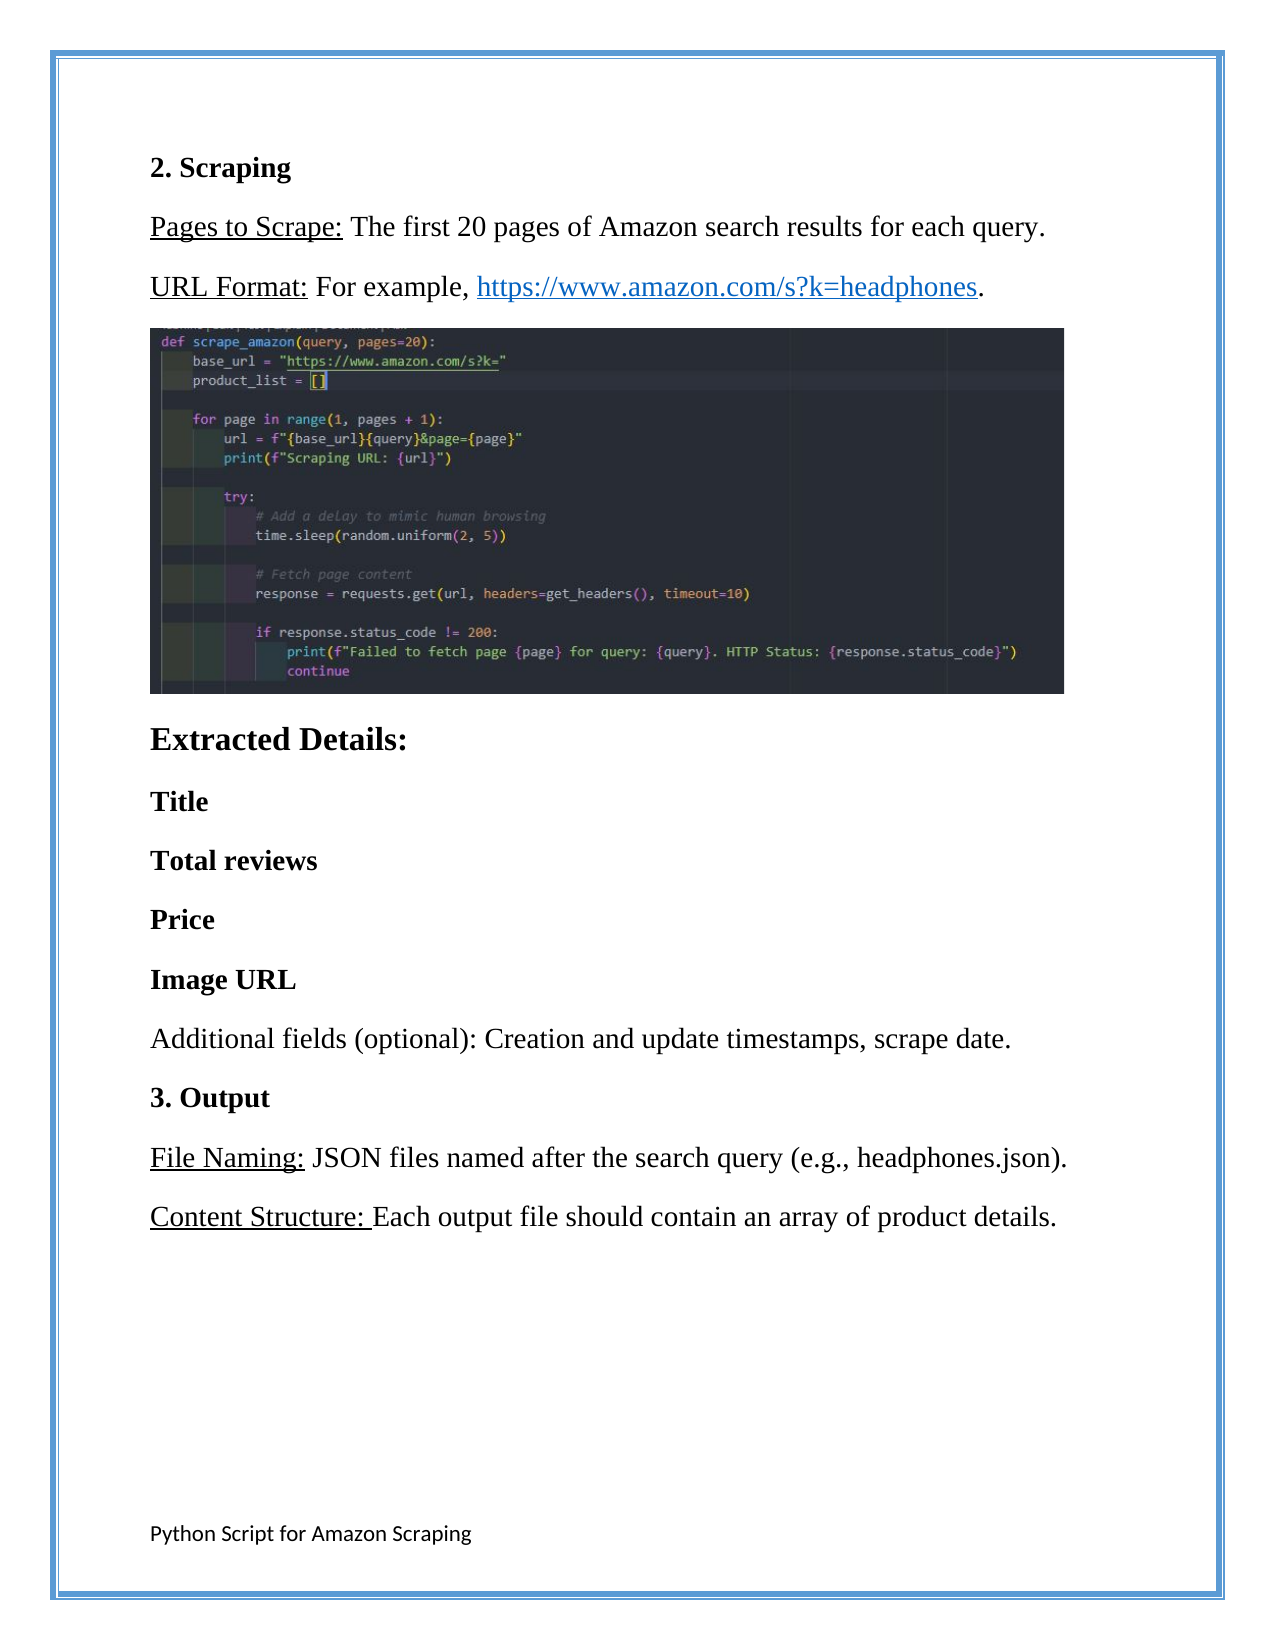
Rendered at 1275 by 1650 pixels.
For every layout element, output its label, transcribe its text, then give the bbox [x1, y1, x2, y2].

text Additional fields (optional): Creation and update timestamps, scrape date. [150, 1021, 1125, 1055]
text Content Structure: Each output file should contain an array of product details. [150, 1199, 1125, 1233]
text Title [150, 784, 1125, 817]
picture [150, 328, 1065, 694]
text Price [150, 902, 1125, 936]
text Pages to Scrape: The first 20 pages of Amazon search results for each query. [150, 209, 1125, 243]
text Extracted Details: [150, 719, 1125, 757]
text 3. Output [150, 1081, 1125, 1114]
text File Naming: JSON files named after the search query (e.g., headphones.json). [150, 1140, 1125, 1173]
text Image URL [150, 962, 1125, 995]
text URL Format: For example, https://www.amazon.com/s?k=headphones. [150, 269, 1125, 302]
text 2. Scraping [150, 150, 1125, 183]
text Total reviews [150, 843, 1125, 877]
